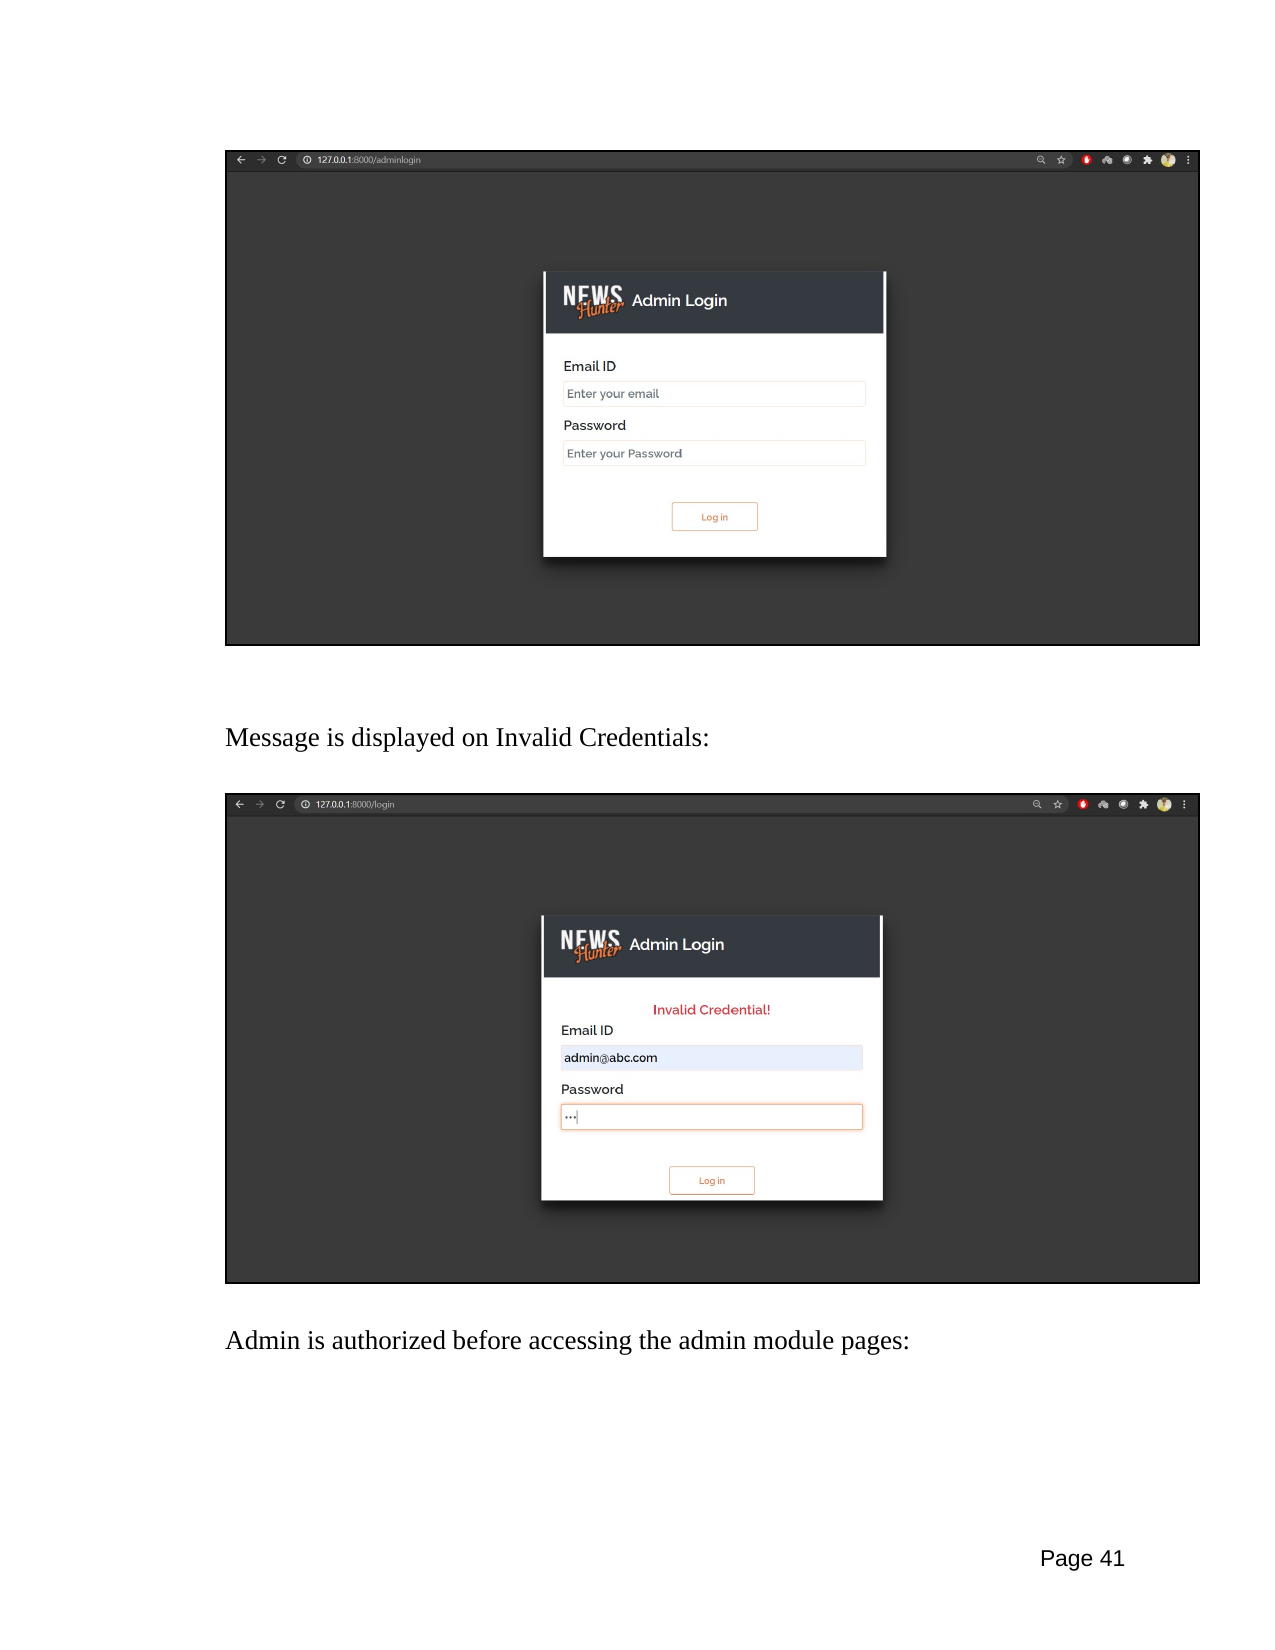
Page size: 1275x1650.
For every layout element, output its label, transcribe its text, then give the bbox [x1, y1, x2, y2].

text Message is displayed on Invalid Credentials: [225, 721, 1125, 752]
picture [227, 795, 1198, 1282]
picture [227, 152, 1198, 644]
text Admin is authorized before accessing the admin module pages: [225, 1324, 1125, 1355]
